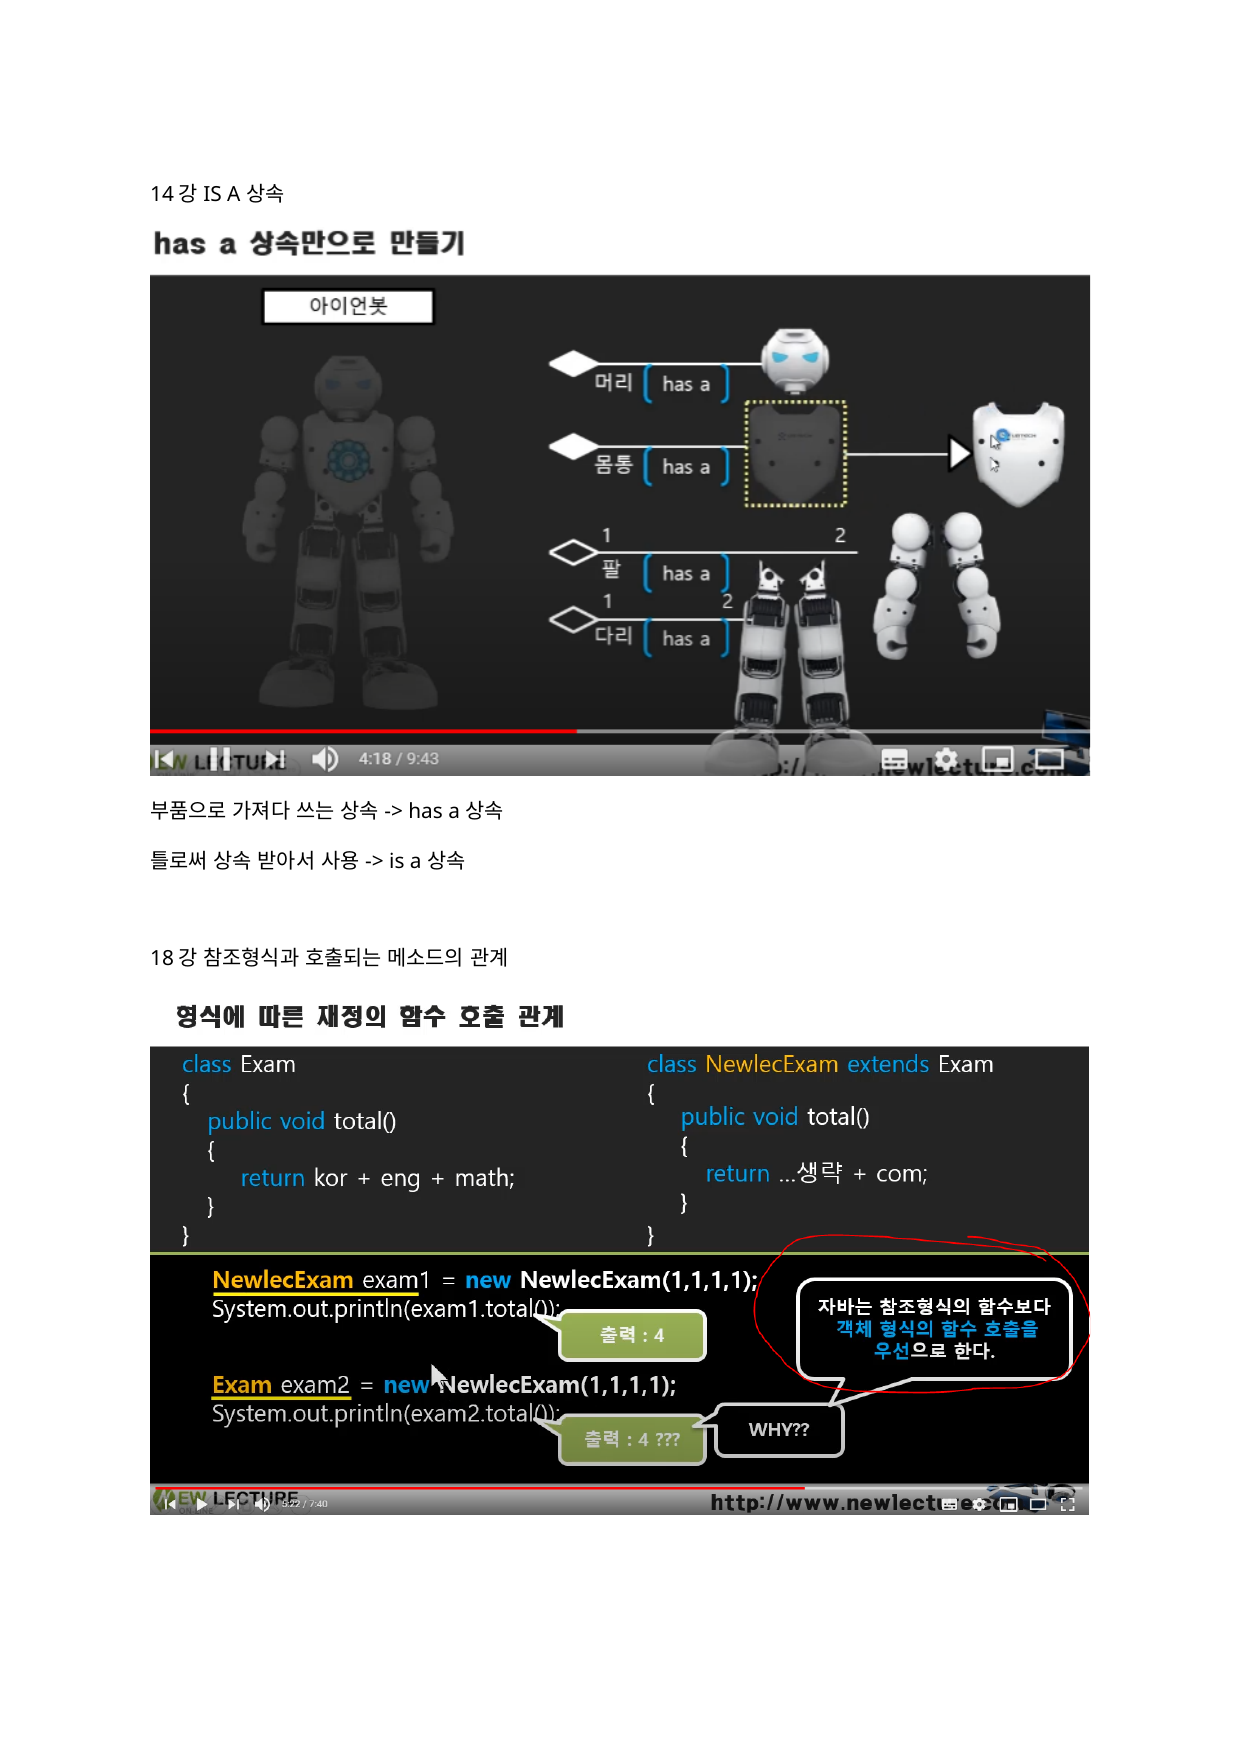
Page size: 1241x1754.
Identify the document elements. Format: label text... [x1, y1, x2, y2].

picture [150, 990, 1091, 1515]
subtitle 14강 IS A 상속 [150, 177, 1090, 207]
picture [150, 226, 1091, 776]
text 부품으로 가져다 쓰는 상속 -> has a 상속 [150, 795, 1090, 825]
text 틀로써 상속 받아서 사용 -> is a 상속 [150, 844, 1090, 874]
subtitle 18강 참조형식과 호출되는 메소드의 관계 [150, 941, 1090, 971]
